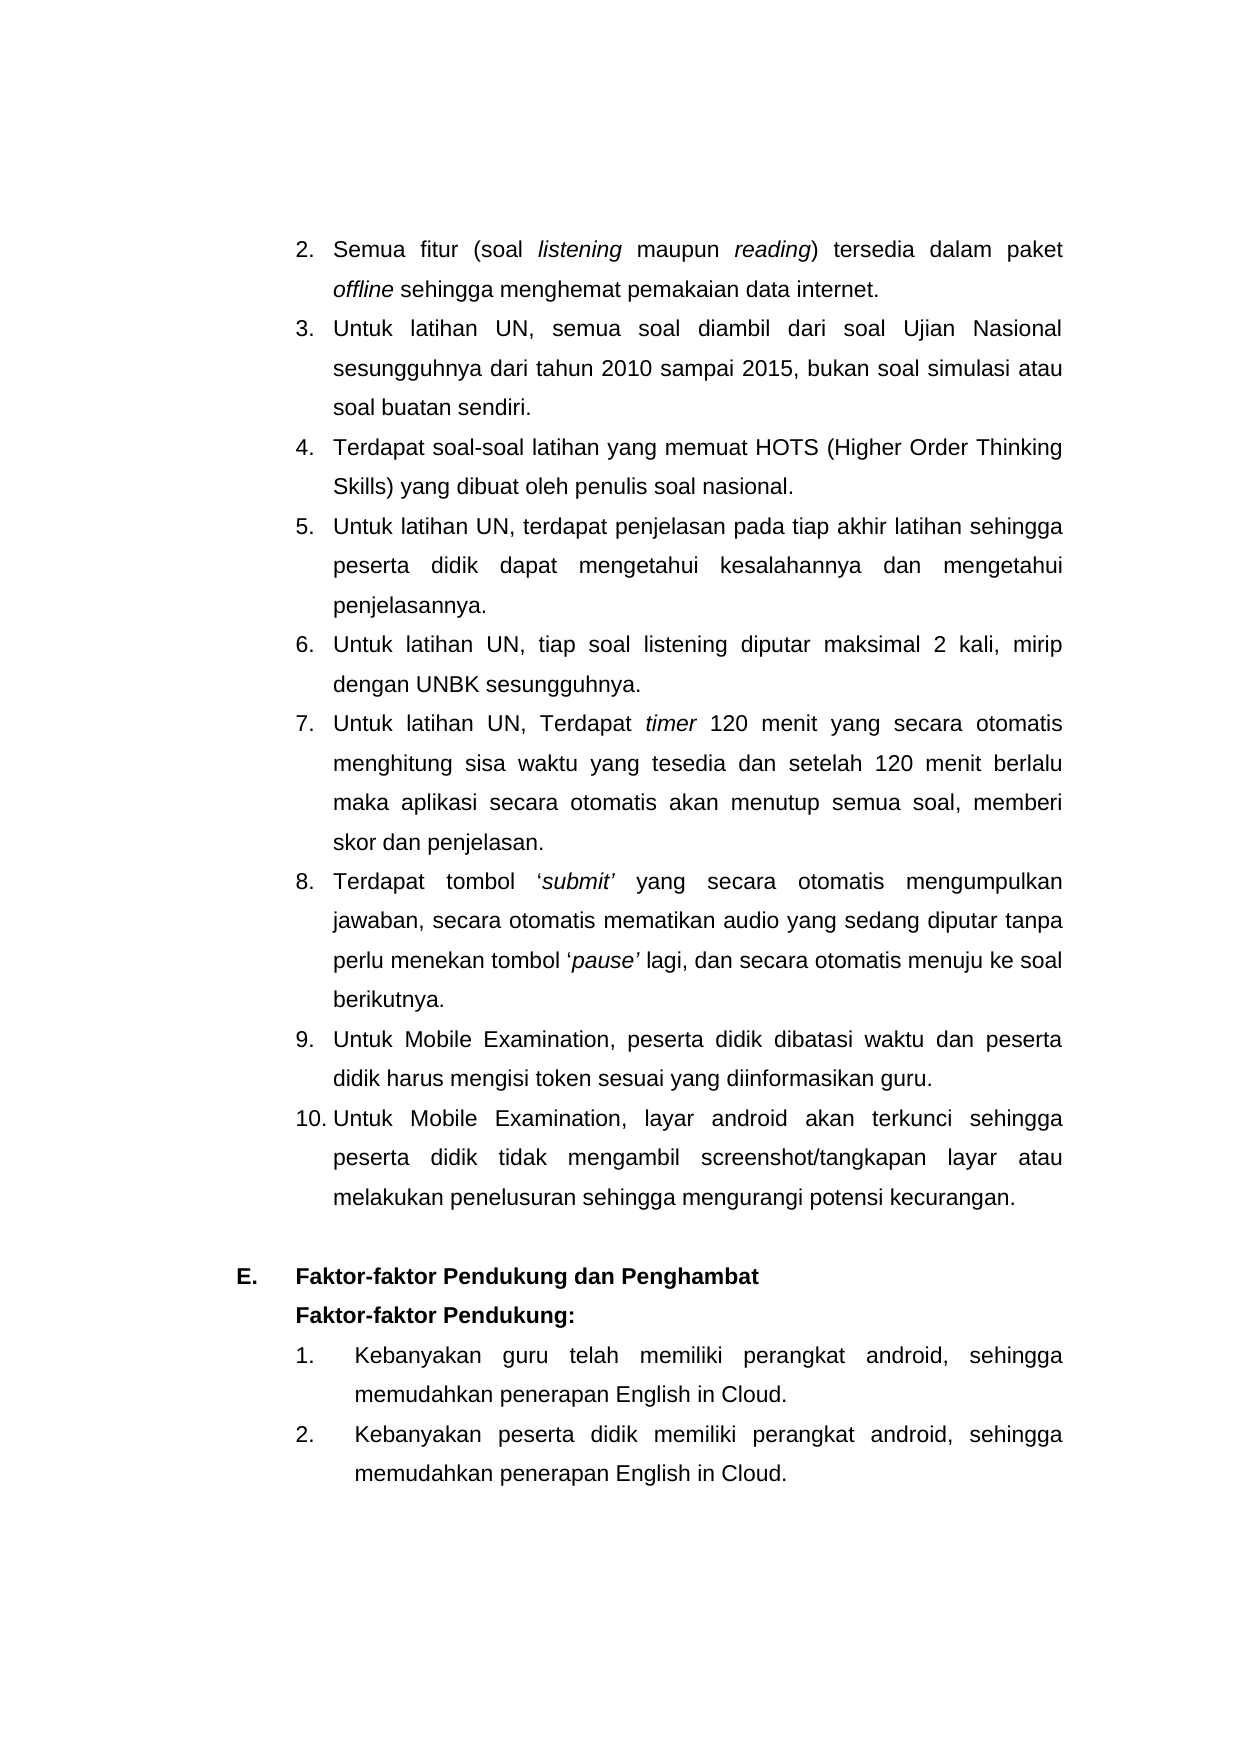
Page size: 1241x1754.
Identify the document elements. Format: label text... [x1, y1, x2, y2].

list Untuk Mobile Examination, layar android akan terkunci sehingga peserta didik tidak mengambil screenshot/tangkapan layar atau melakukan penelusuran sehingga mengurangi potensi kecurangan. [295, 1105, 1063, 1210]
list Kebanyakan guru telah memiliki perangkat android, sehingga memudahkan penerapan English in Cloud. [295, 1342, 1063, 1407]
list Untuk Mobile Examination, peserta didik dibatasi waktu dan peserta didik harus mengisi token sesuai yang diinformasikan guru. [295, 1026, 1063, 1092]
list Untuk latihan UN, terdapat penjelasan pada tiap akhir latihan sehingga peserta didik dapat mengetahui kesalahannya dan mengetahui penjelasannya. [295, 513, 1063, 618]
list Terdapat soal-soal latihan yang memuat HOTS (Higher Order Thinking Skills) yang dibuat oleh penulis soal nasional. [295, 434, 1063, 499]
list Untuk latihan UN, semua soal diambil dari soal Ujian Nasional sesungguhnya dari tahun 2010 sampai 2015, bukan soal simulasi atau soal buatan sendiri. [295, 315, 1063, 421]
list Untuk latihan UN, tiap soal listening diputar maksimal 2 kali, mirip dengan UNBK sesungguhnya. [295, 631, 1063, 697]
list Faktor-faktor Pendukung: [295, 1302, 1063, 1328]
list Terdapat tombol ‘submit’ yang secara otomatis mengumpulkan jawaban, secara otomatis mematikan audio yang sedang diputar tanpa perlu menekan tombol ‘pause’ lagi, dan secara otomatis menuju ke soal berikutnya. [295, 868, 1063, 1013]
list Semua fitur (soal listening maupun reading) tersedia dalam paket offline sehingga menghemat pemakaian data internet. [295, 236, 1063, 302]
list Untuk latihan UN, Terdapat timer 120 menit yang secara otomatis menghitung sisa waktu yang tesedia dan setelah 120 menit berlalu maka aplikasi secara otomatis akan menutup semua soal, memberi skor dan penjelasan. [295, 710, 1063, 855]
list Faktor-faktor Pendukung dan Penghambat [236, 1263, 1063, 1289]
list Kebanyakan peserta didik memiliki perangkat android, sehingga memudahkan penerapan English in Cloud. [295, 1421, 1063, 1486]
